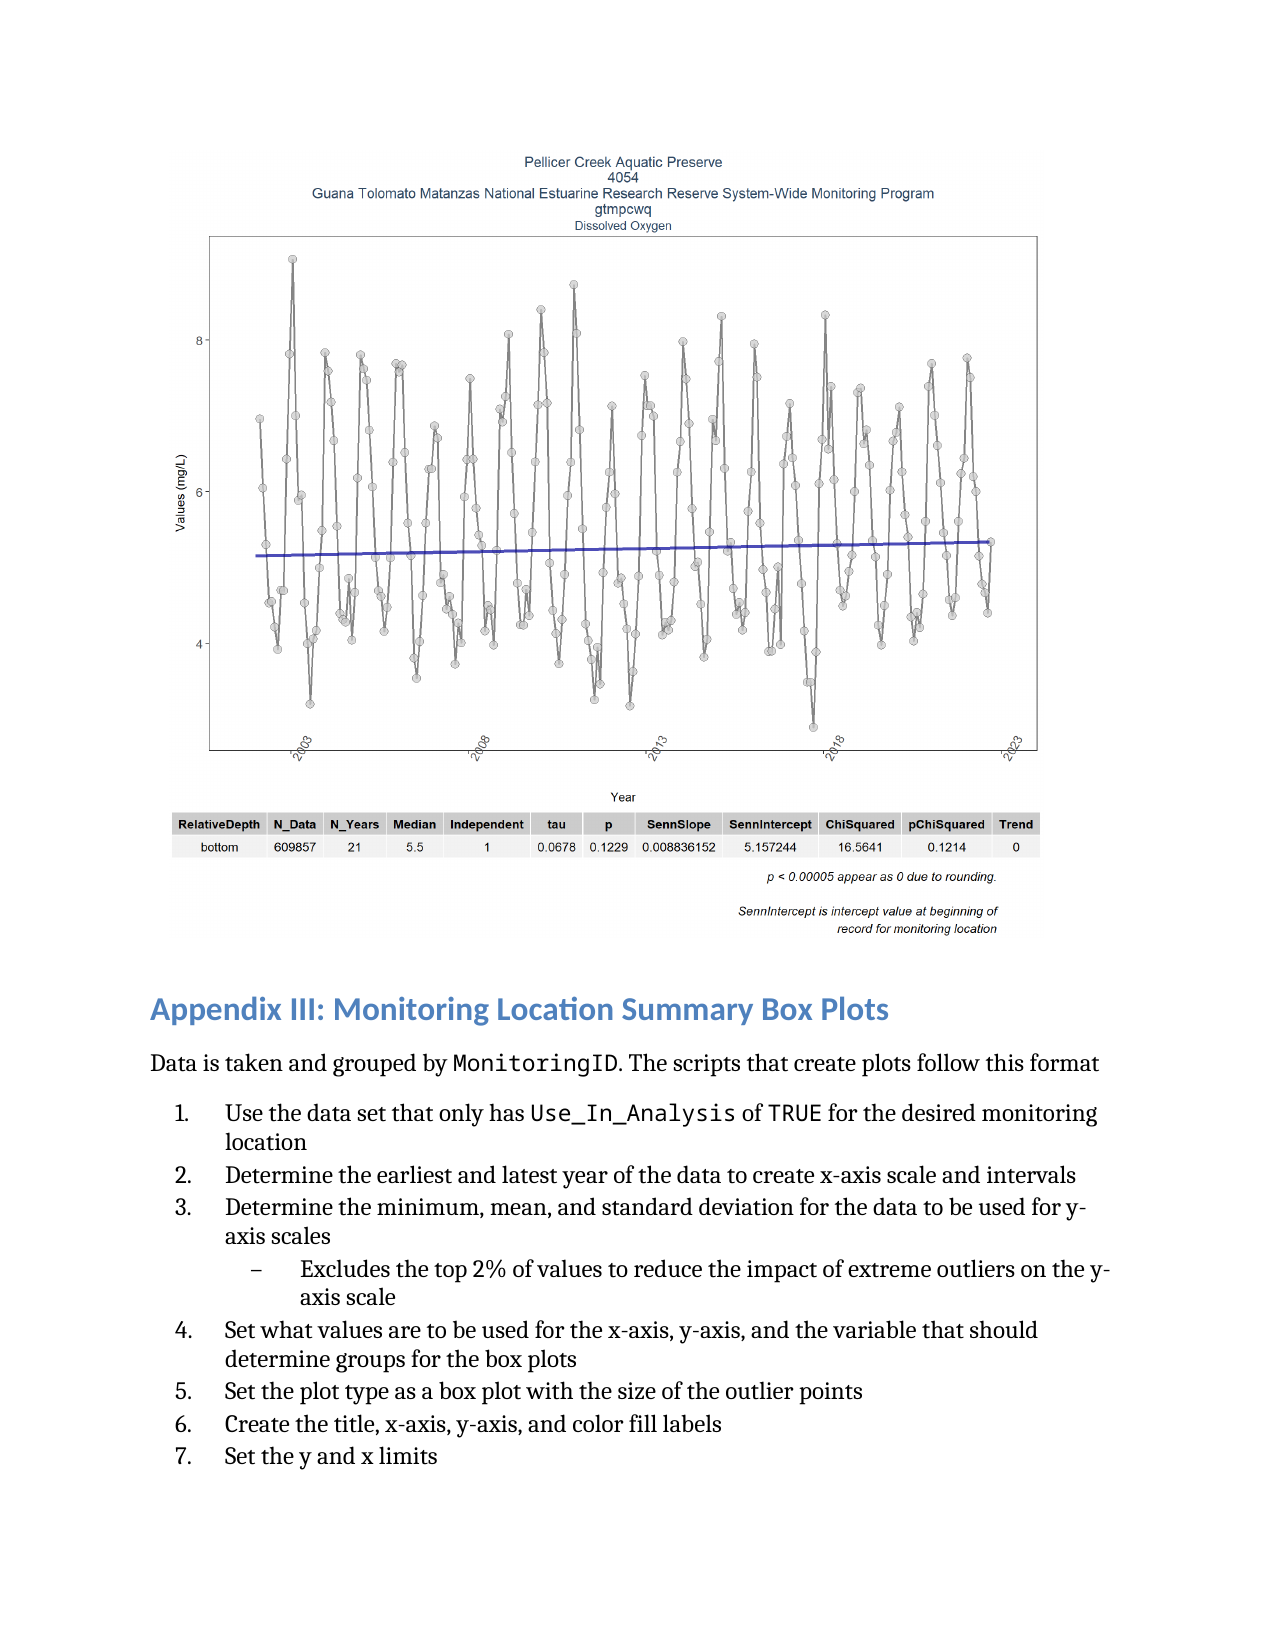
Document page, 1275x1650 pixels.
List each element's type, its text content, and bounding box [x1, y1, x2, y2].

list Determine the earliest and latest year of the data to create x-axis scale and intervals [175, 1161, 1125, 1189]
list Determine the minimum, mean, and standard deviation for the data to be used for y-axis scales [175, 1193, 1125, 1251]
picture [168, 150, 1044, 938]
list Create the title, x-axis, y-axis, and color fill labels [175, 1409, 1125, 1438]
subtitle Appendix III: Monitoring Location Summary Box Plots [150, 987, 1125, 1028]
list Set the plot type as a box plot with the size of the outlier points [175, 1377, 1125, 1406]
list Set the y and x limits [175, 1442, 1125, 1471]
list Set what values are to be used for the x-axis, y-axis, and the variable that should determine groups for the box plots [175, 1316, 1125, 1373]
text Data is taken and grouped by MonitoringID. The scripts that create plots follow this format [150, 1047, 1125, 1078]
list Excludes the top 2% of values to reduce the impact of extreme outliers on the y-axis scale [250, 1254, 1125, 1312]
list Use the data set that only has Use_In_Analysis of TRUE for the desired monitoring location [175, 1097, 1125, 1157]
